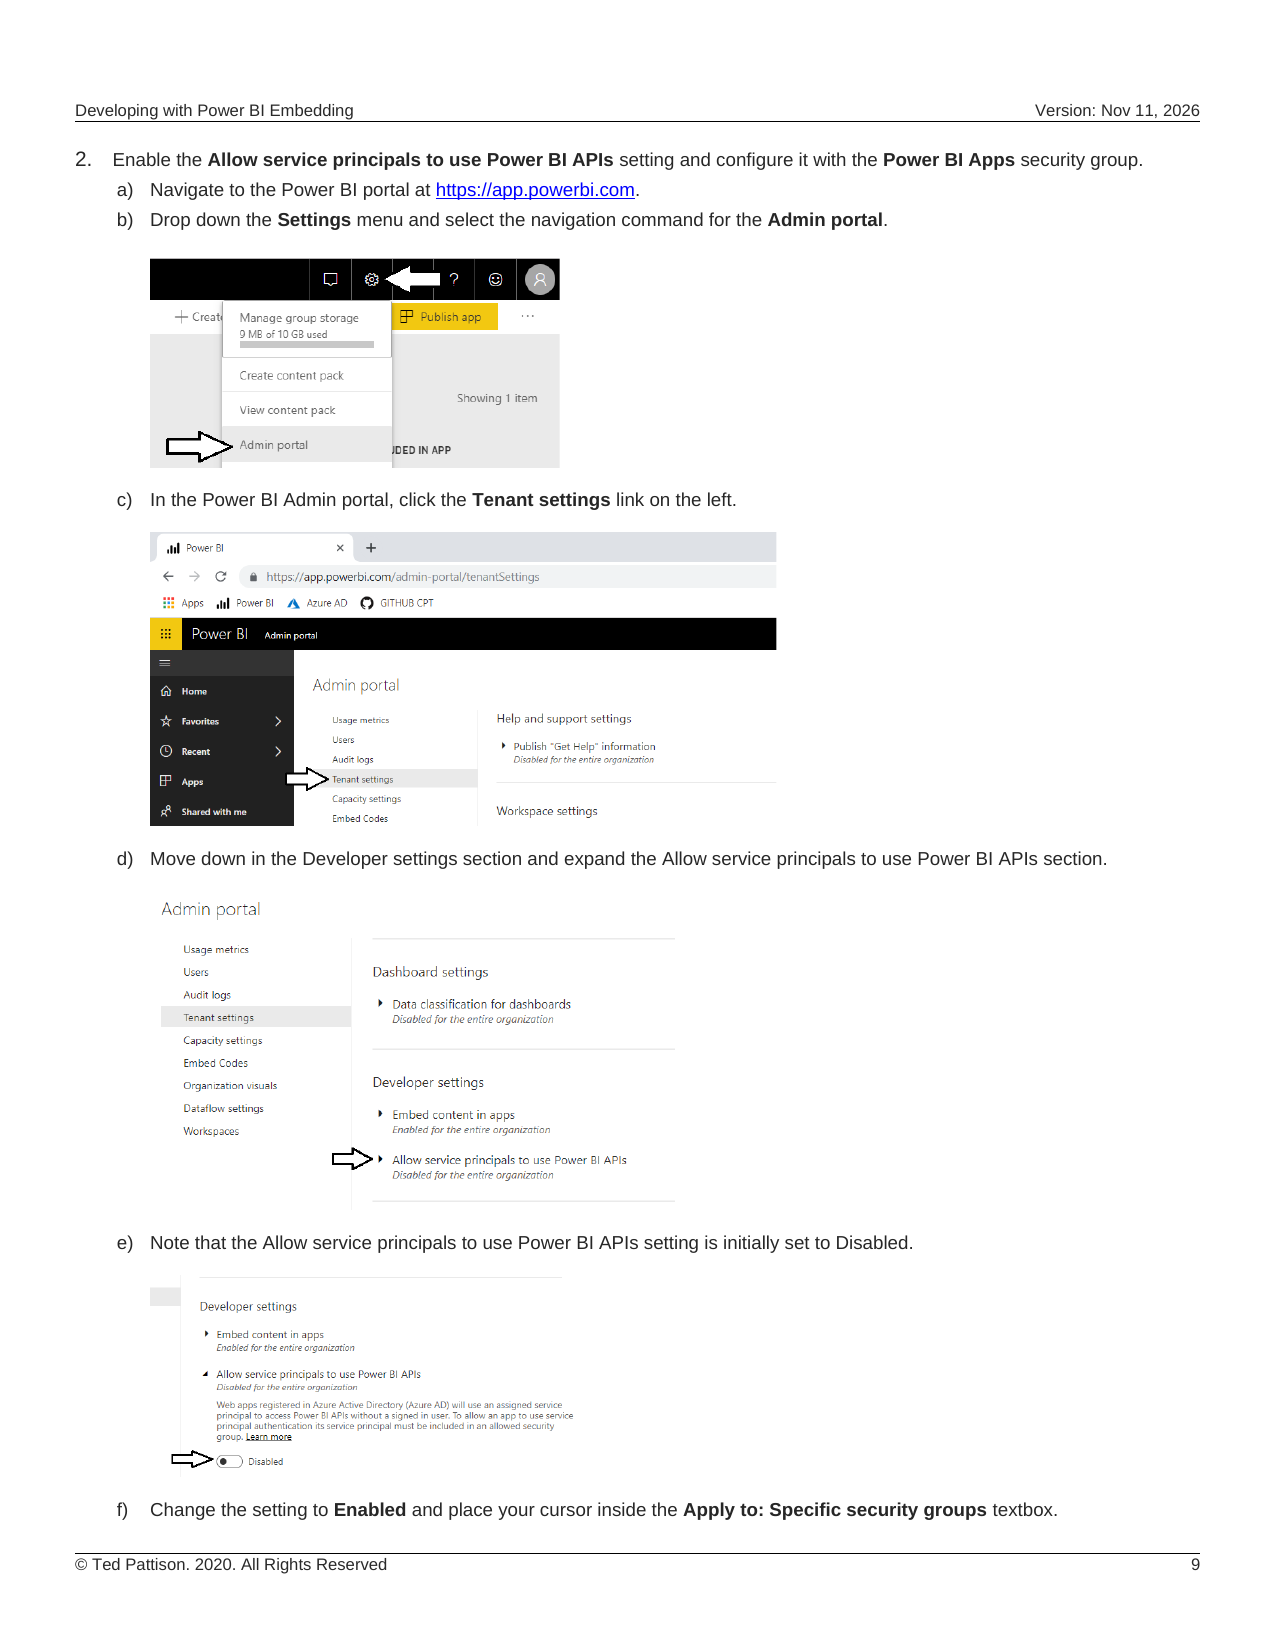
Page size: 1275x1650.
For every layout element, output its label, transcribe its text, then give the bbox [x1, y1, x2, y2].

text Drop down the Settings menu and select the navigation command for the Admin portal. [117, 209, 1200, 231]
picture [150, 252, 560, 468]
picture [150, 1275, 586, 1477]
text Navigate to the Power BI portal at https://app.powerbi.com. [117, 179, 1200, 201]
picture [150, 532, 777, 826]
text Enable the Allow service principals to use Power BI APIs setting and configure it with the Power BI Apps security group. [75, 147, 1200, 171]
picture [150, 890, 675, 1210]
text In the Power BI Admin portal, click the Tenant settings link on the left. [117, 489, 1200, 511]
text Change the setting to Enabled and place your cursor inside the Apply to: Specific security groups textbox. [117, 1499, 1200, 1520]
text Note that the Allow service principals to use Power BI APIs setting is initially set to Disabled. [117, 1232, 1200, 1253]
text Move down in the Developer settings section and expand the Allow service principals to use Power BI APIs section. [117, 847, 1200, 869]
